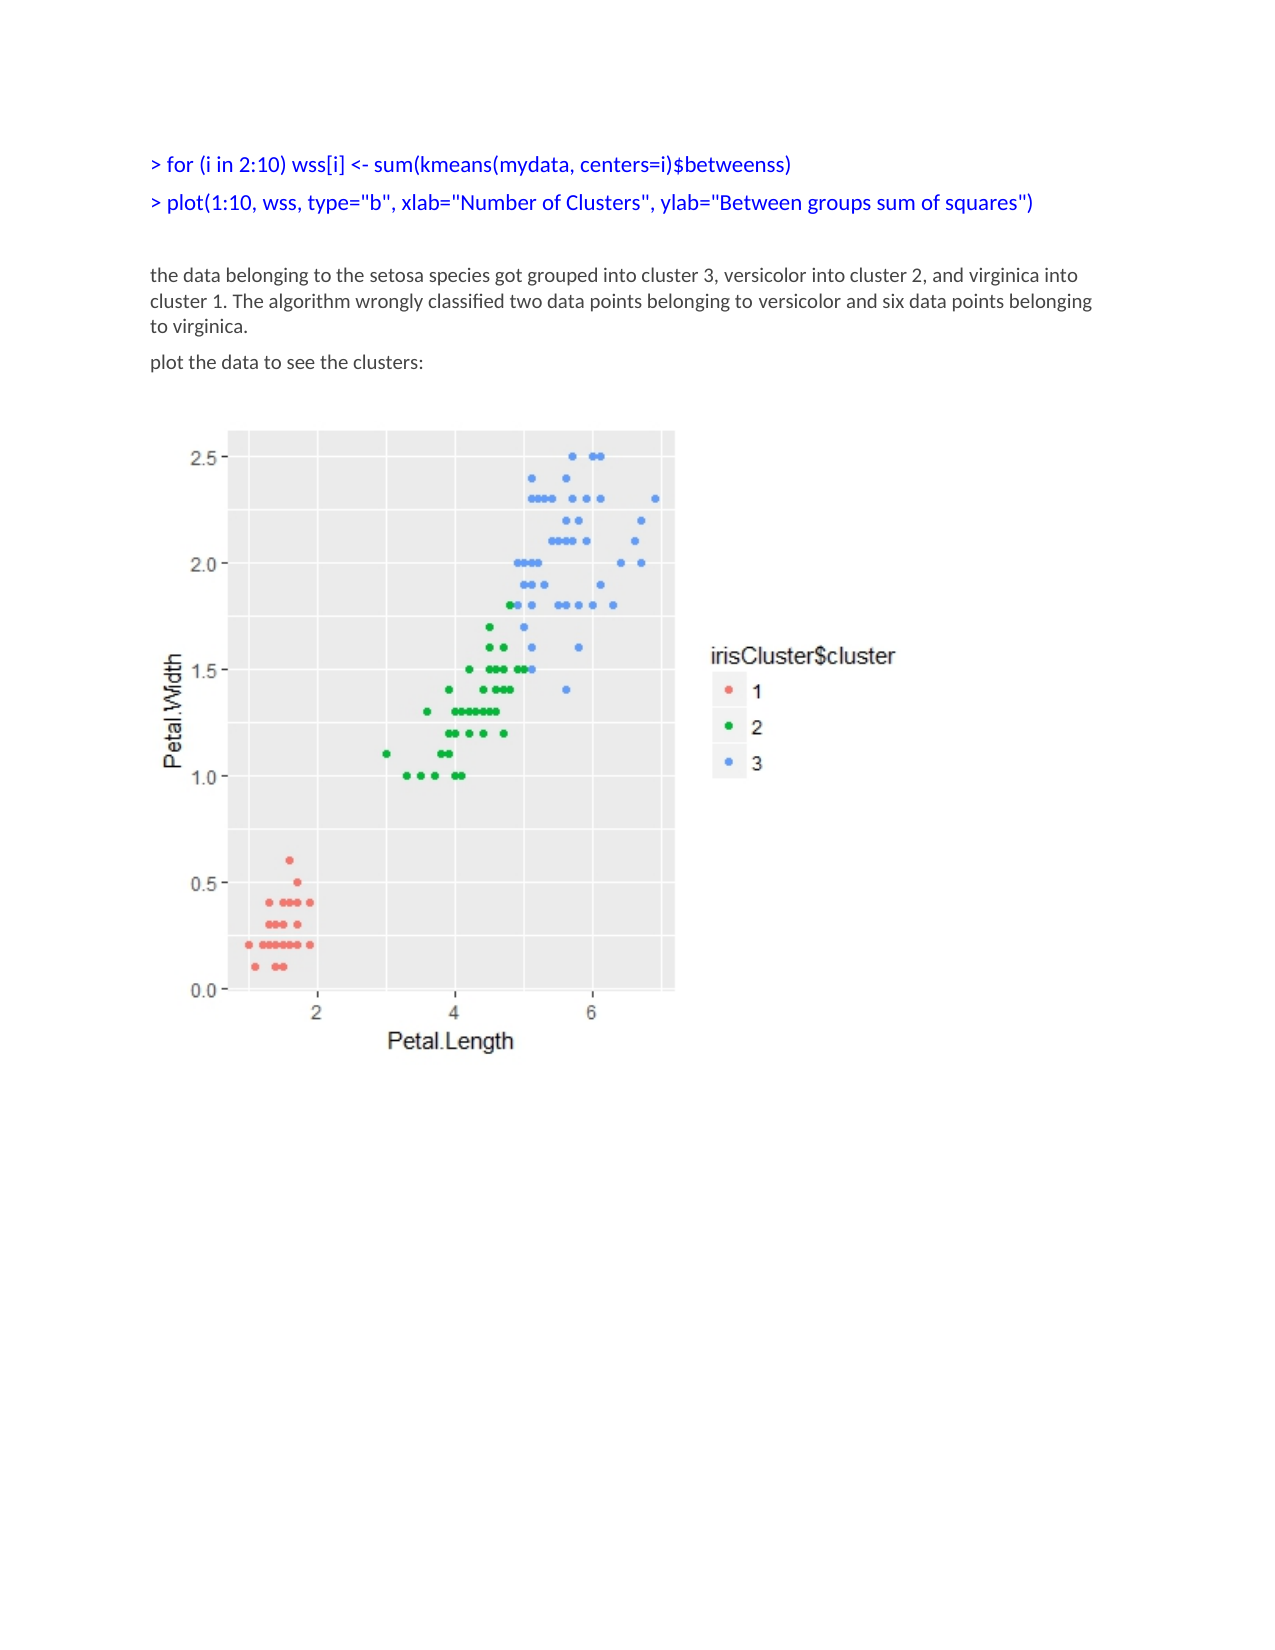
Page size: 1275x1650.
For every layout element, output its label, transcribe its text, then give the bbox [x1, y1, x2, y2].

text > for (i in 2:10) wss[i] <- sum(kmeans(mydata, centers=i)$betweenss) [150, 150, 1125, 178]
text plot the data to see the clusters: [150, 349, 1125, 375]
text the data belonging to the setosa species got grouped into cluster 3, versicolor into cluster 2, and virginica into cluster 1. The algorithm wrongly classified two data points belonging to versicolor and six data points belonging to virginica. [150, 263, 1125, 339]
picture [150, 421, 919, 1065]
text > plot(1:10, wss, type="b", xlab="Number of Clusters", ylab="Between groups sum of squares") [150, 188, 1125, 216]
